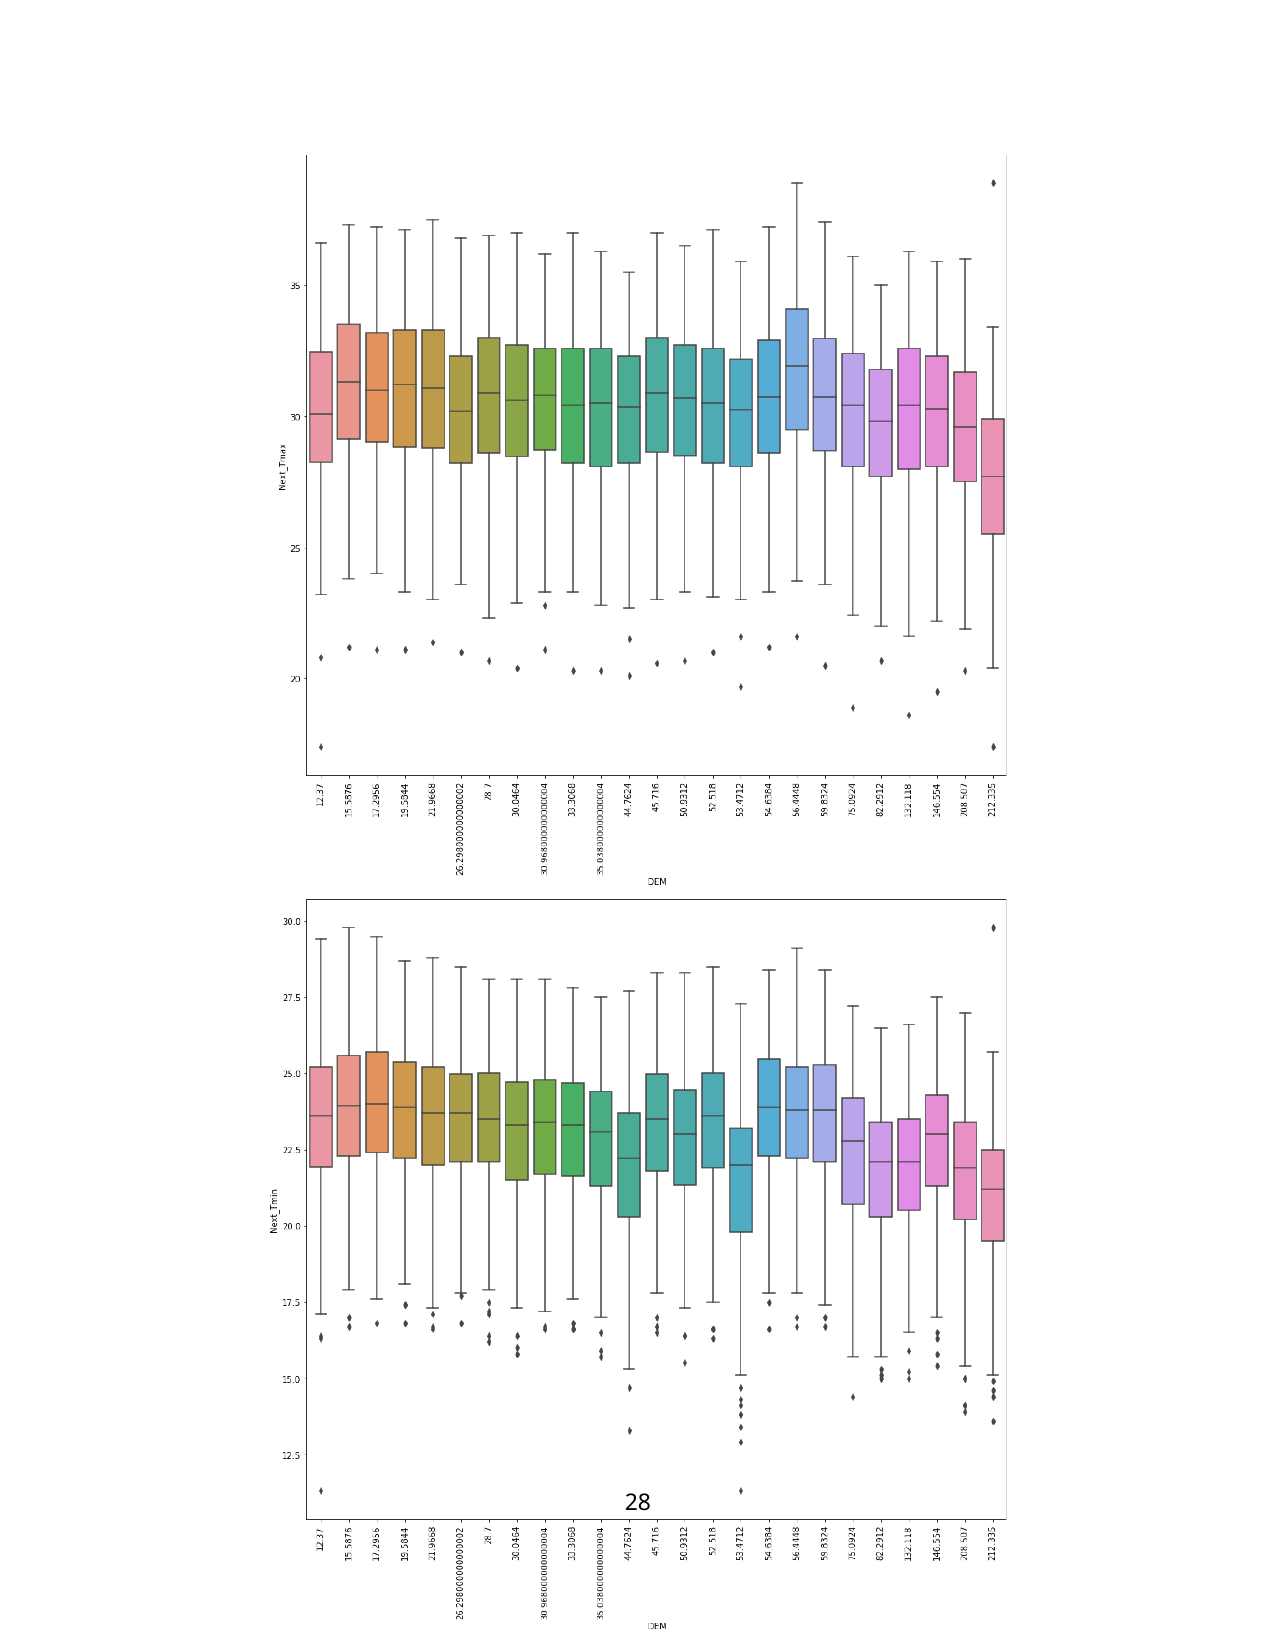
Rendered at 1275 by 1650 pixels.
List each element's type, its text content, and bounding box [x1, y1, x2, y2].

picture [270, 1517, 1007, 1629]
picture [270, 155, 1007, 1486]
text 28 [67, 1486, 1208, 1517]
